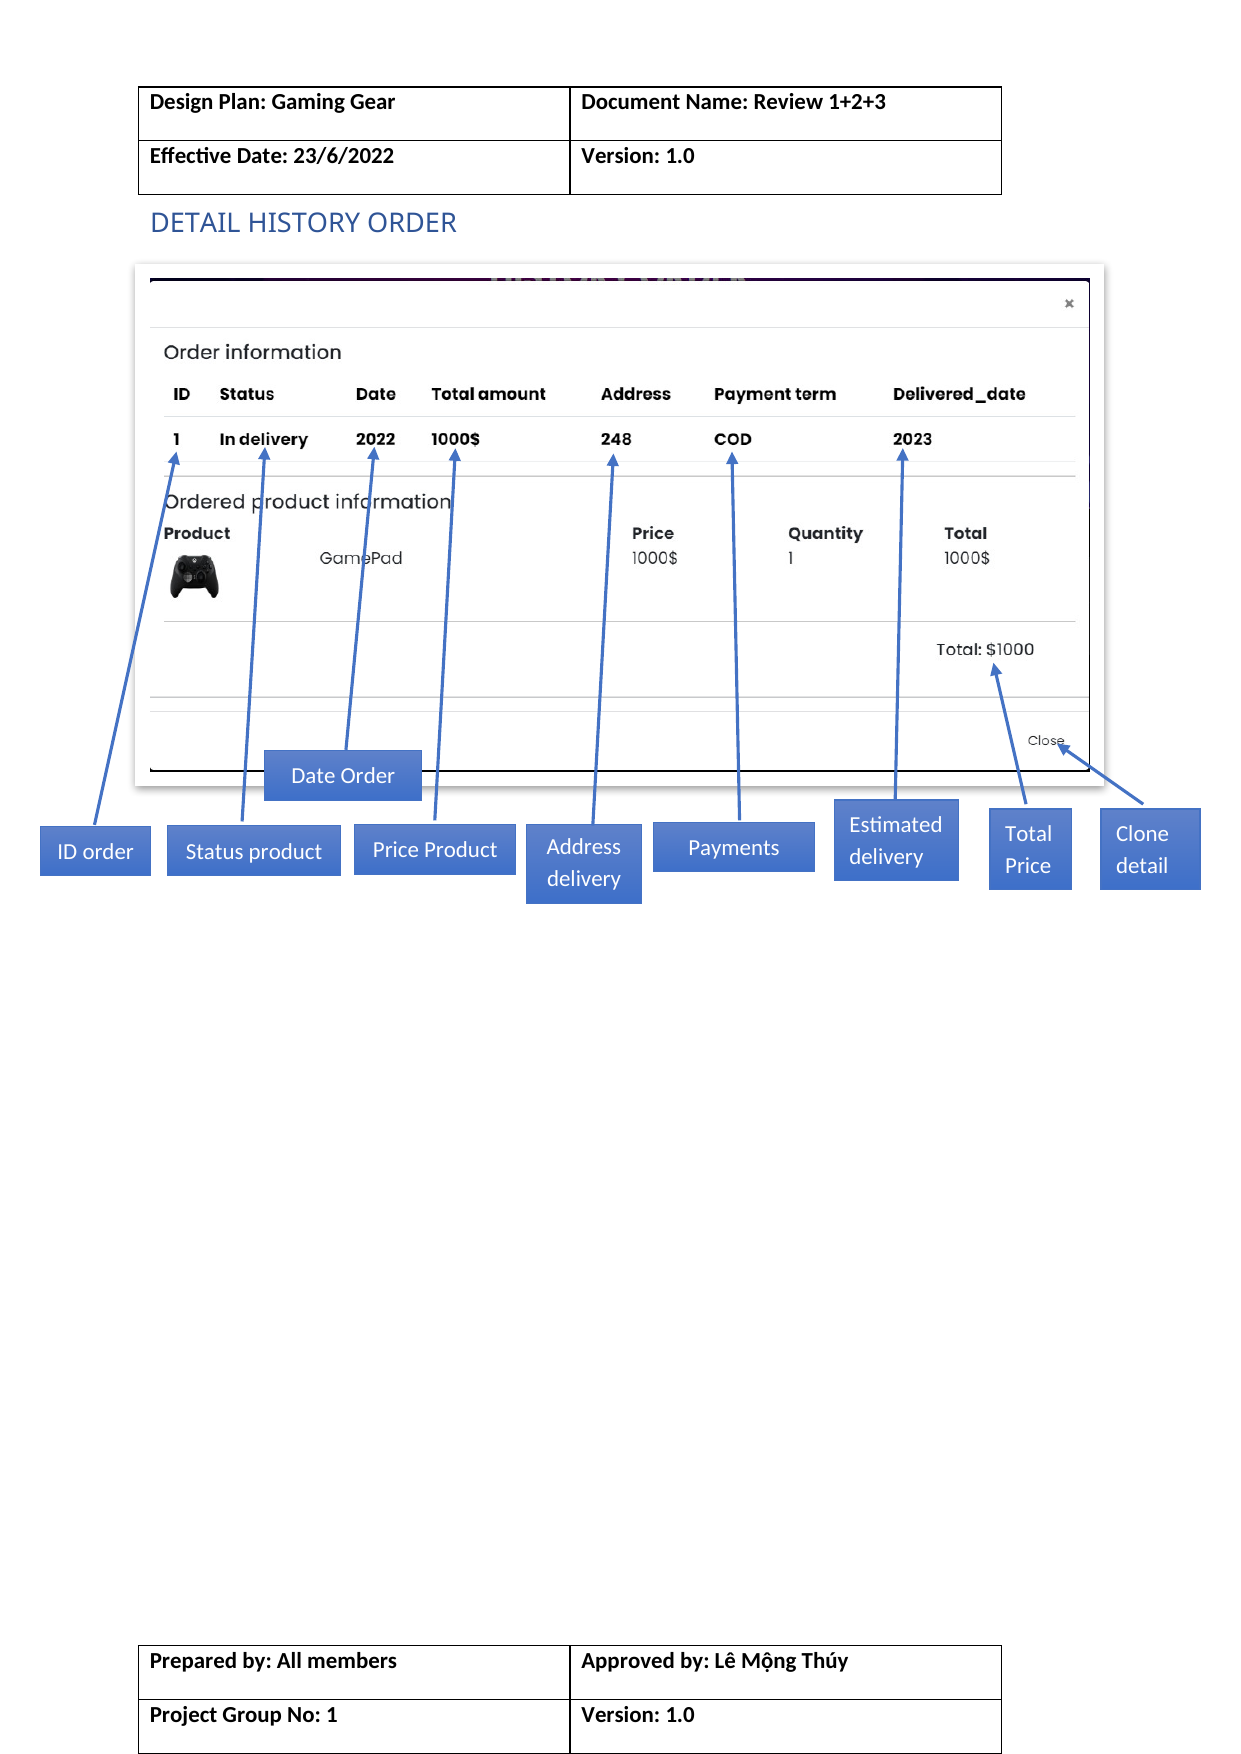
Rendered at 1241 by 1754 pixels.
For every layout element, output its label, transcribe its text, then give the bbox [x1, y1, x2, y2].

picture [150, 278, 1090, 772]
subtitle DETAIL HISTORY ORDER [150, 203, 1090, 240]
